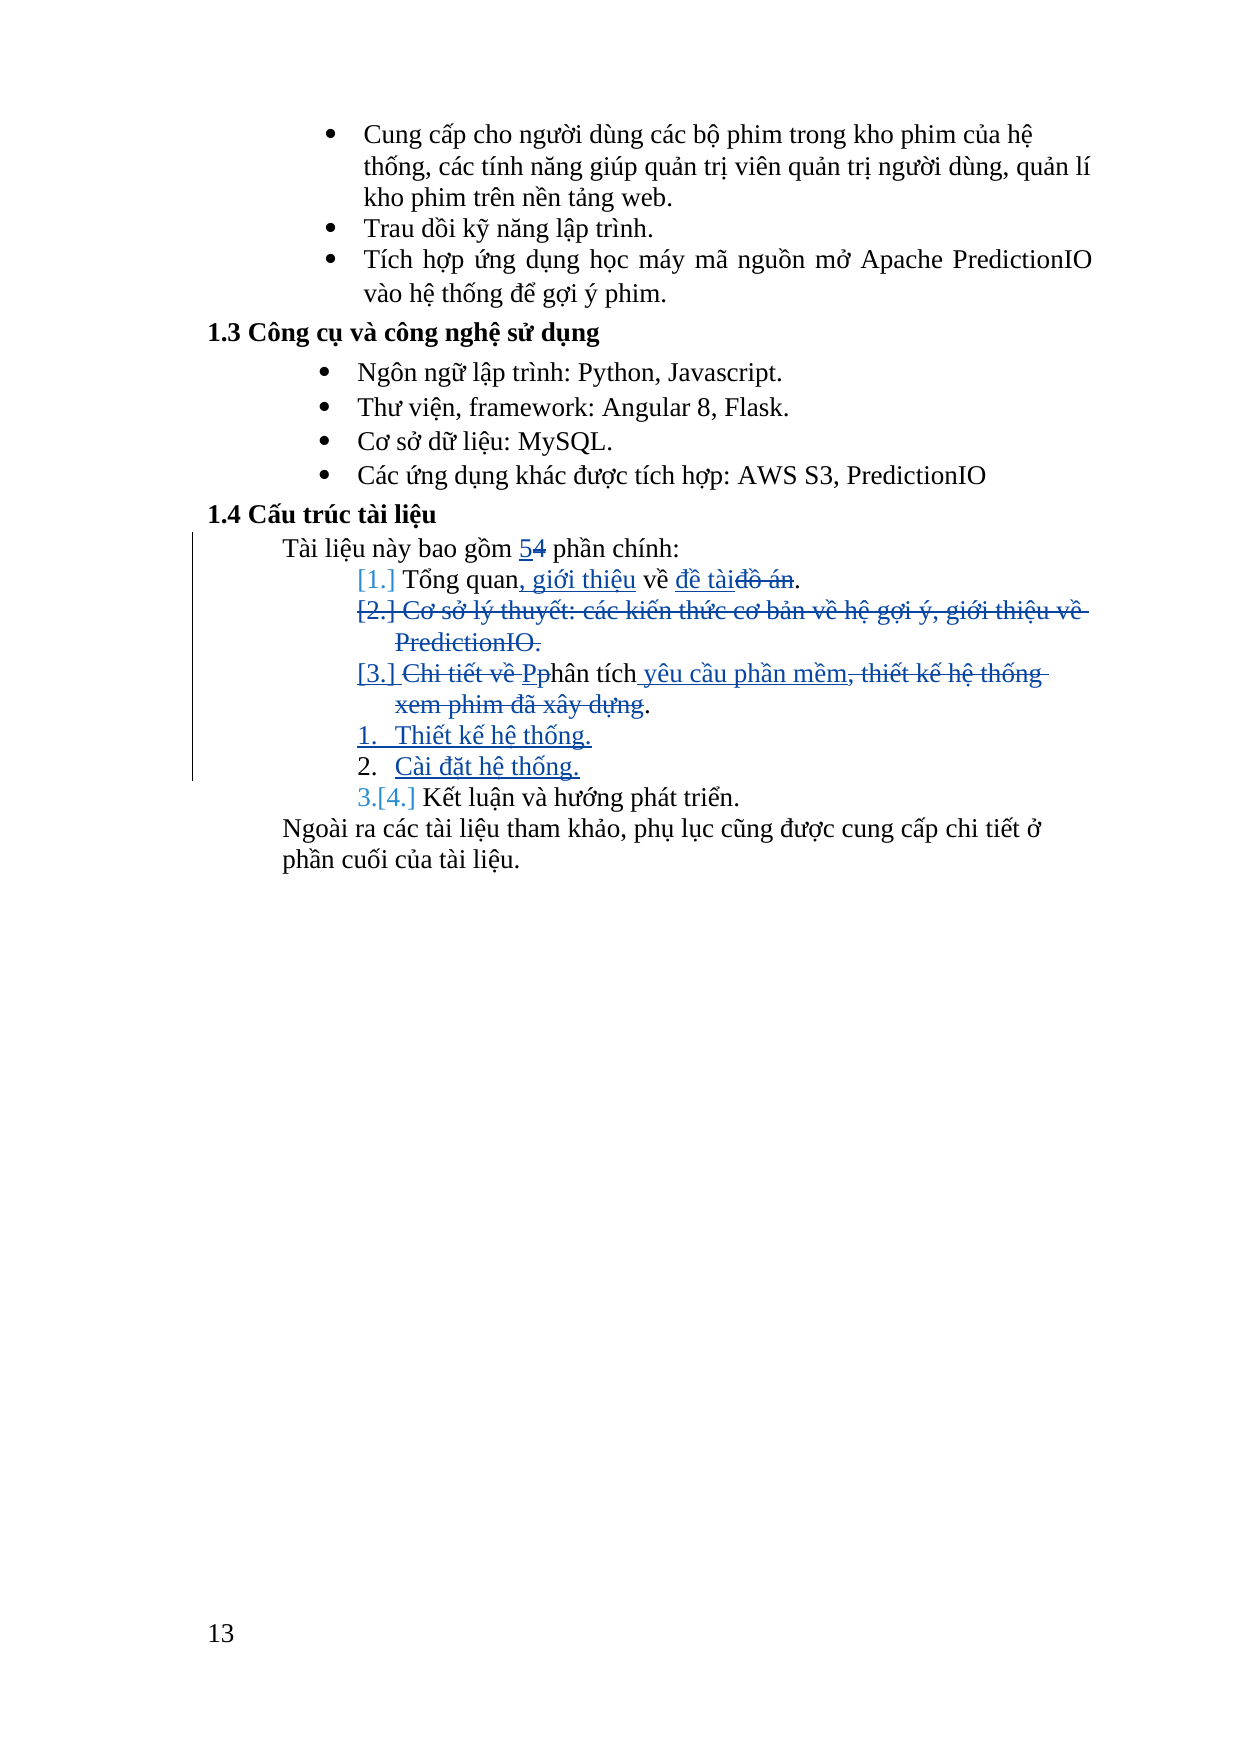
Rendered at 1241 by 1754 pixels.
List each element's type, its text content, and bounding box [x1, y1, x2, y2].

list Cung cấp cho người dùng các bộ phim trong kho phim của hệ thống, các tính năng giúp quản trị viên quản trị người dùng, quản lí kho phim trên nền tảng web. [326, 118, 1093, 212]
list Các ứng dụng khác được tích hợp: AWS S3, PredictionIO [319, 459, 1093, 491]
text Tài liệu này bao gồm phần chính: [207, 532, 1093, 563]
list Ngôn ngữ lập trình: Python, Javascript. [319, 356, 1093, 388]
list Kết luận và hướng phát triển. [357, 781, 1093, 812]
subtitle 1.4 Cấu trúc tài liệu [207, 498, 1093, 529]
list hân tích. [357, 657, 1093, 719]
list Tích hợp ứng dụng học máy mã nguồn mở Apache PredictionIO vào hệ thống để gợi ý phim. [326, 243, 1093, 309]
list Thư viện, framework: Angular 8, Flask. [319, 391, 1093, 422]
text Ngoài ra các tài liệu tham khảo, phụ lục cũng được cung cấp chi tiết ở phần cuối của tài liệu. [282, 812, 1093, 875]
list Trau dồi kỹ năng lập trình. [326, 212, 1093, 243]
list Cơ sở dữ liệu: MySQL. [319, 425, 1093, 456]
list Tổng quan về . [357, 563, 1093, 594]
subtitle 1.3 Công cụ và công nghệ sử dụng [207, 316, 1093, 347]
